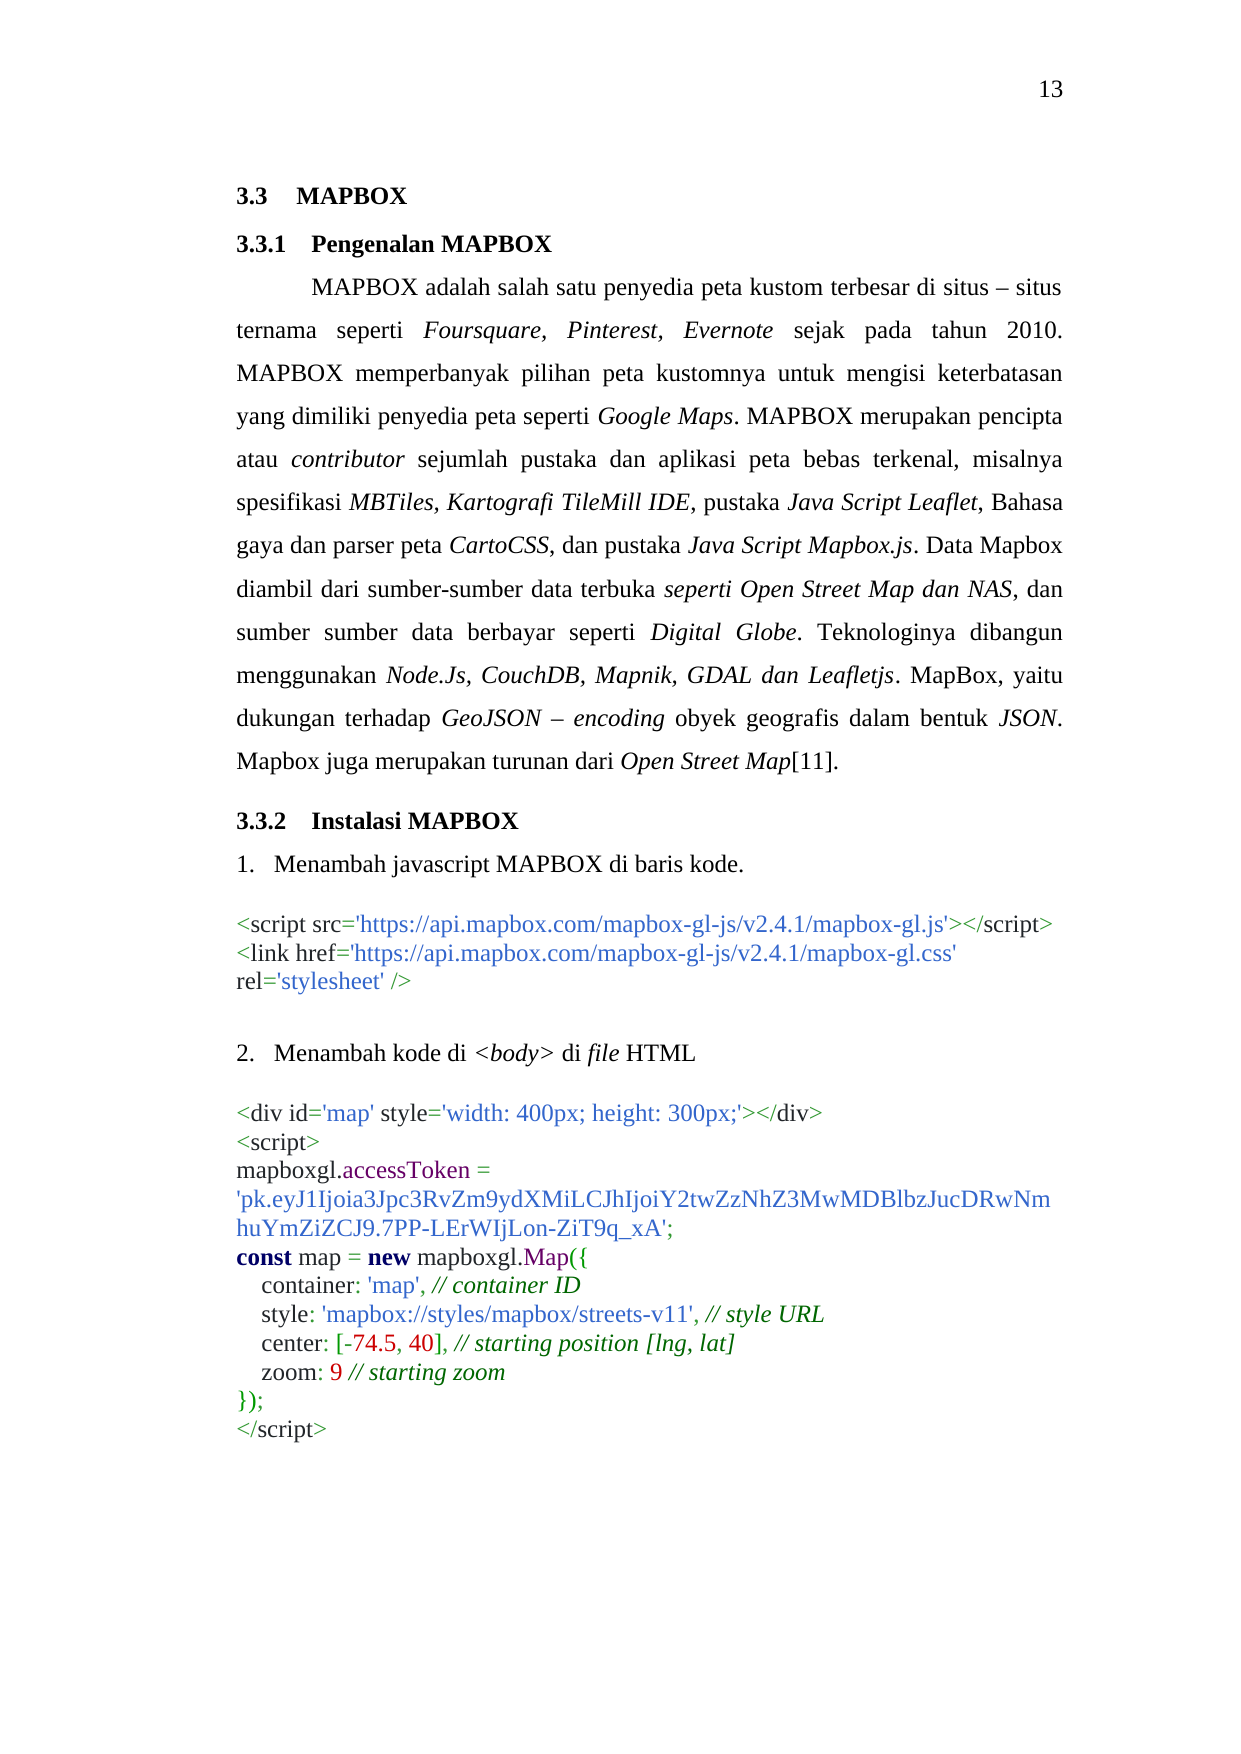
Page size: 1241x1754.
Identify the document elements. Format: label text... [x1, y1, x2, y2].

list Menambah javascript MAPBOX di baris kode. [236, 849, 1063, 878]
text style: 'mapbox://styles/mapbox/streets-v11', // style URL [236, 1299, 1063, 1328]
subtitle MAPBOX [236, 181, 1063, 210]
subtitle Pengenalan MAPBOX [236, 229, 1063, 257]
text }); [236, 1386, 1063, 1414]
text mapboxgl.accessToken = 'pk.eyJ1Ijoia3Jpc3RvZm9ydXMiLCJhIjoiY2twZzNhZ3MwMDBlbzJucDRwNmhuYmZiZCJ9.7PP-LErWIjLon-ZiT9q_xA'; [236, 1156, 1063, 1242]
text <script src='https://api.mapbox.com/mapbox-gl-js/v2.4.1/mapbox-gl.js'></script> [236, 909, 1063, 938]
subtitle Instalasi MAPBOX [236, 806, 1063, 835]
list Menambah kode di <body> di file HTML [236, 1038, 1063, 1067]
text const map = new mapboxgl.Map({ [236, 1242, 1063, 1271]
text </script> [236, 1414, 1063, 1443]
text <script> [236, 1127, 1063, 1156]
text MAPBOX adalah salah satu penyedia peta kustom terbesar di situs – situs ternama seperti Foursquare, Pinterest, Evernote sejak pada tahun 2010. MAPBOX memperbanyak pilihan peta kustomnya untuk mengisi keterbatasan yang dimiliki penyedia peta seperti Google Maps. MAPBOX merupakan pencipta atau contributor sejumlah pustaka dan aplikasi peta bebas terkenal, misalnya spesifikasi MBTiles, Kartografi TileMill IDE, pustaka Java Script Leaflet, Bahasa gaya dan parser peta CartoCSS, dan pustaka Java Script Mapbox.js. Data Mapbox diambil dari sumber-sumber data terbuka seperti Open Street Map dan NAS, dan sumber sumber data berbayar seperti Digital Globe. Teknologinya dibangun menggunakan Node.Js, CouchDB, Mapnik, GDAL dan Leafletjs. MapBox, yaitu dukungan terhadap GeoJSON – encoding obyek geografis dalam bentuk JSON. Mapbox juga merupakan turunan dari Open Street Map[11]. [236, 272, 1063, 775]
text <link href='https://api.mapbox.com/mapbox-gl-js/v2.4.1/mapbox-gl.css' rel='stylesheet' /> [236, 938, 1063, 995]
text center: [-74.5, 40], // starting position [lng, lat] [236, 1328, 1063, 1357]
text container: 'map', // container ID [236, 1271, 1063, 1299]
text zoom: 9 // starting zoom [236, 1357, 1063, 1386]
text <div id='map' style='width: 400px; height: 300px;'></div> [236, 1098, 1063, 1127]
